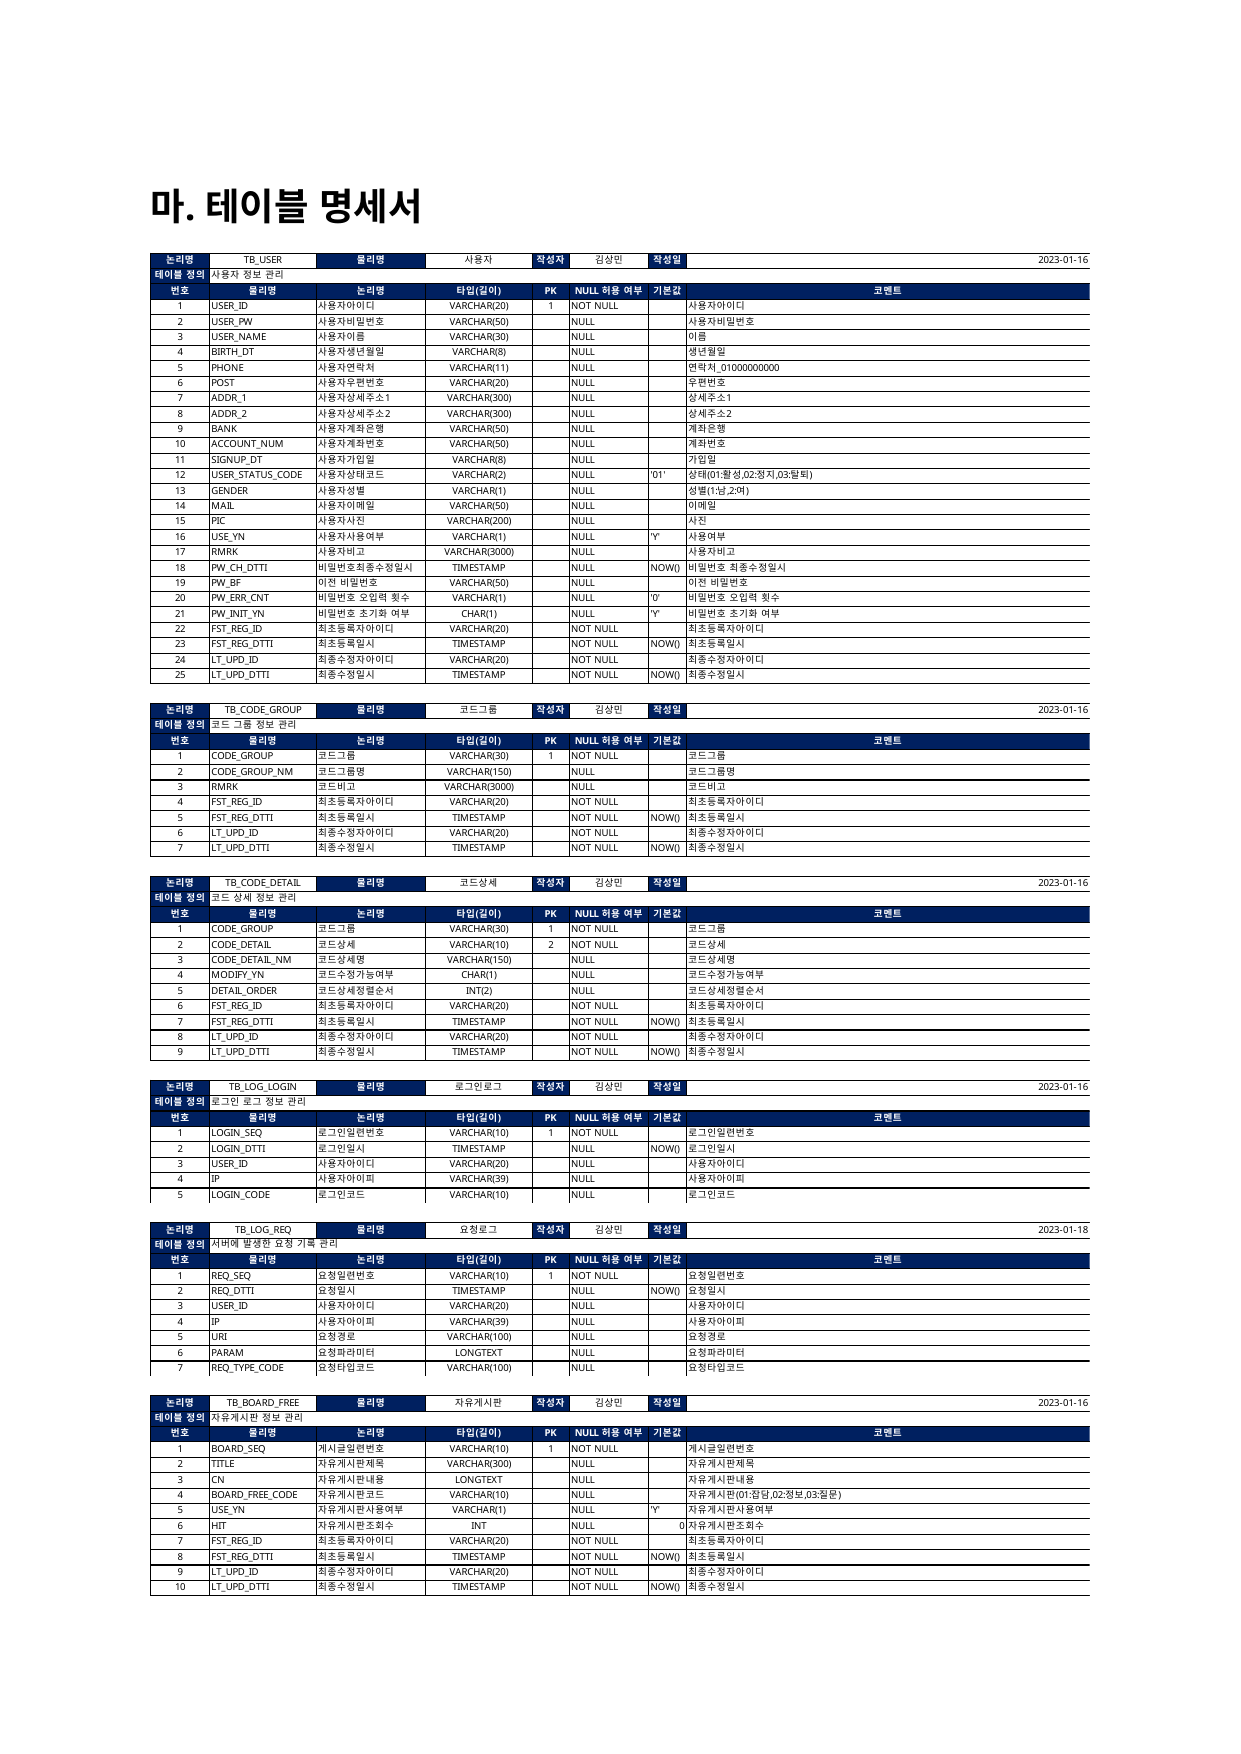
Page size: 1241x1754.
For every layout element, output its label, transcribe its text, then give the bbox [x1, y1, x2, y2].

subtitle 마. 테이블 명세서 [150, 177, 1090, 232]
